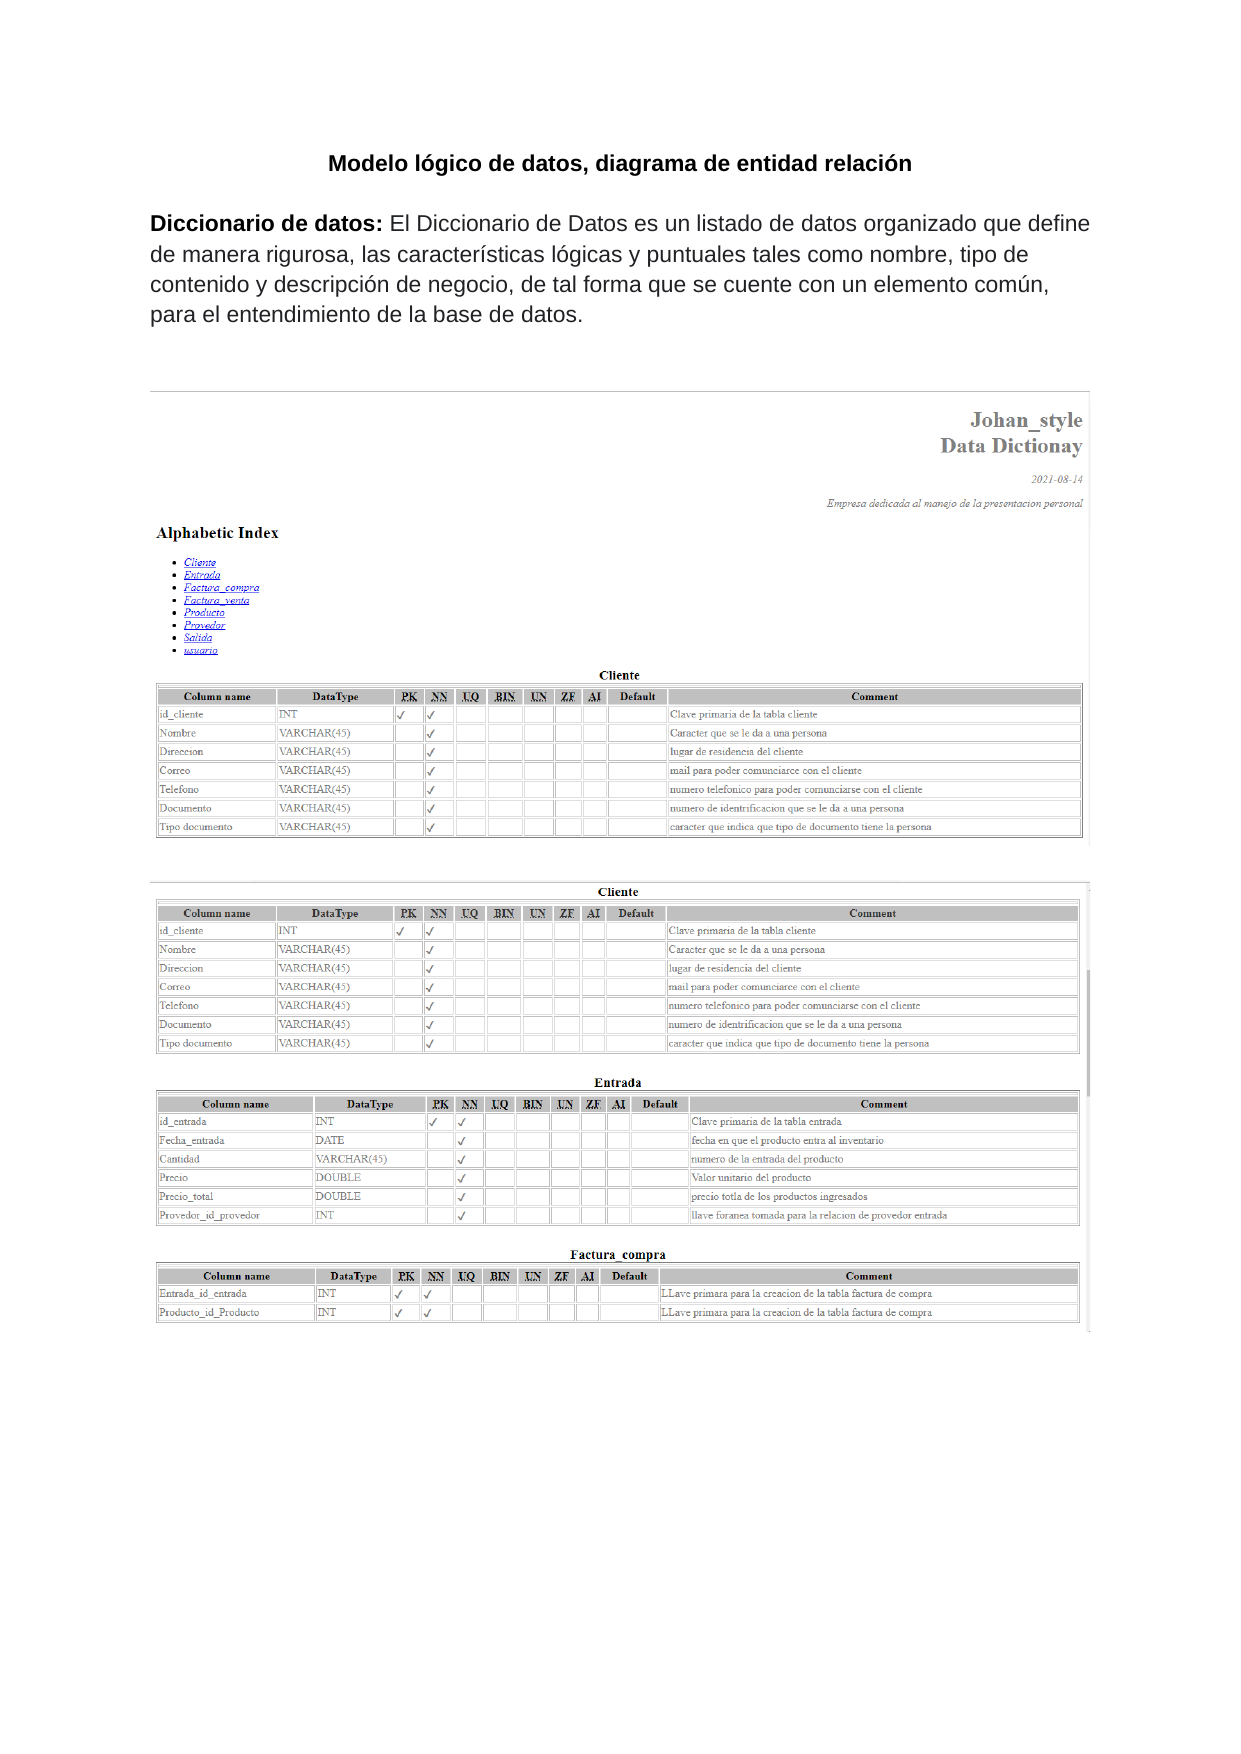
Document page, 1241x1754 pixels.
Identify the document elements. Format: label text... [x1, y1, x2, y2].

text Modelo lógico de datos, diagrama de entidad relación [150, 150, 1090, 176]
picture [150, 391, 1091, 846]
picture [150, 880, 1091, 1332]
text Diccionario de datos: El Diccionario de Datos es un listado de datos organizado que define de manera rigurosa, las características lógicas y puntuales tales como nombre, tipo de contenido y descripción de negocio, de tal forma que se cuente con un elemento común, para el entendimiento de la base de datos. [150, 210, 1090, 327]
